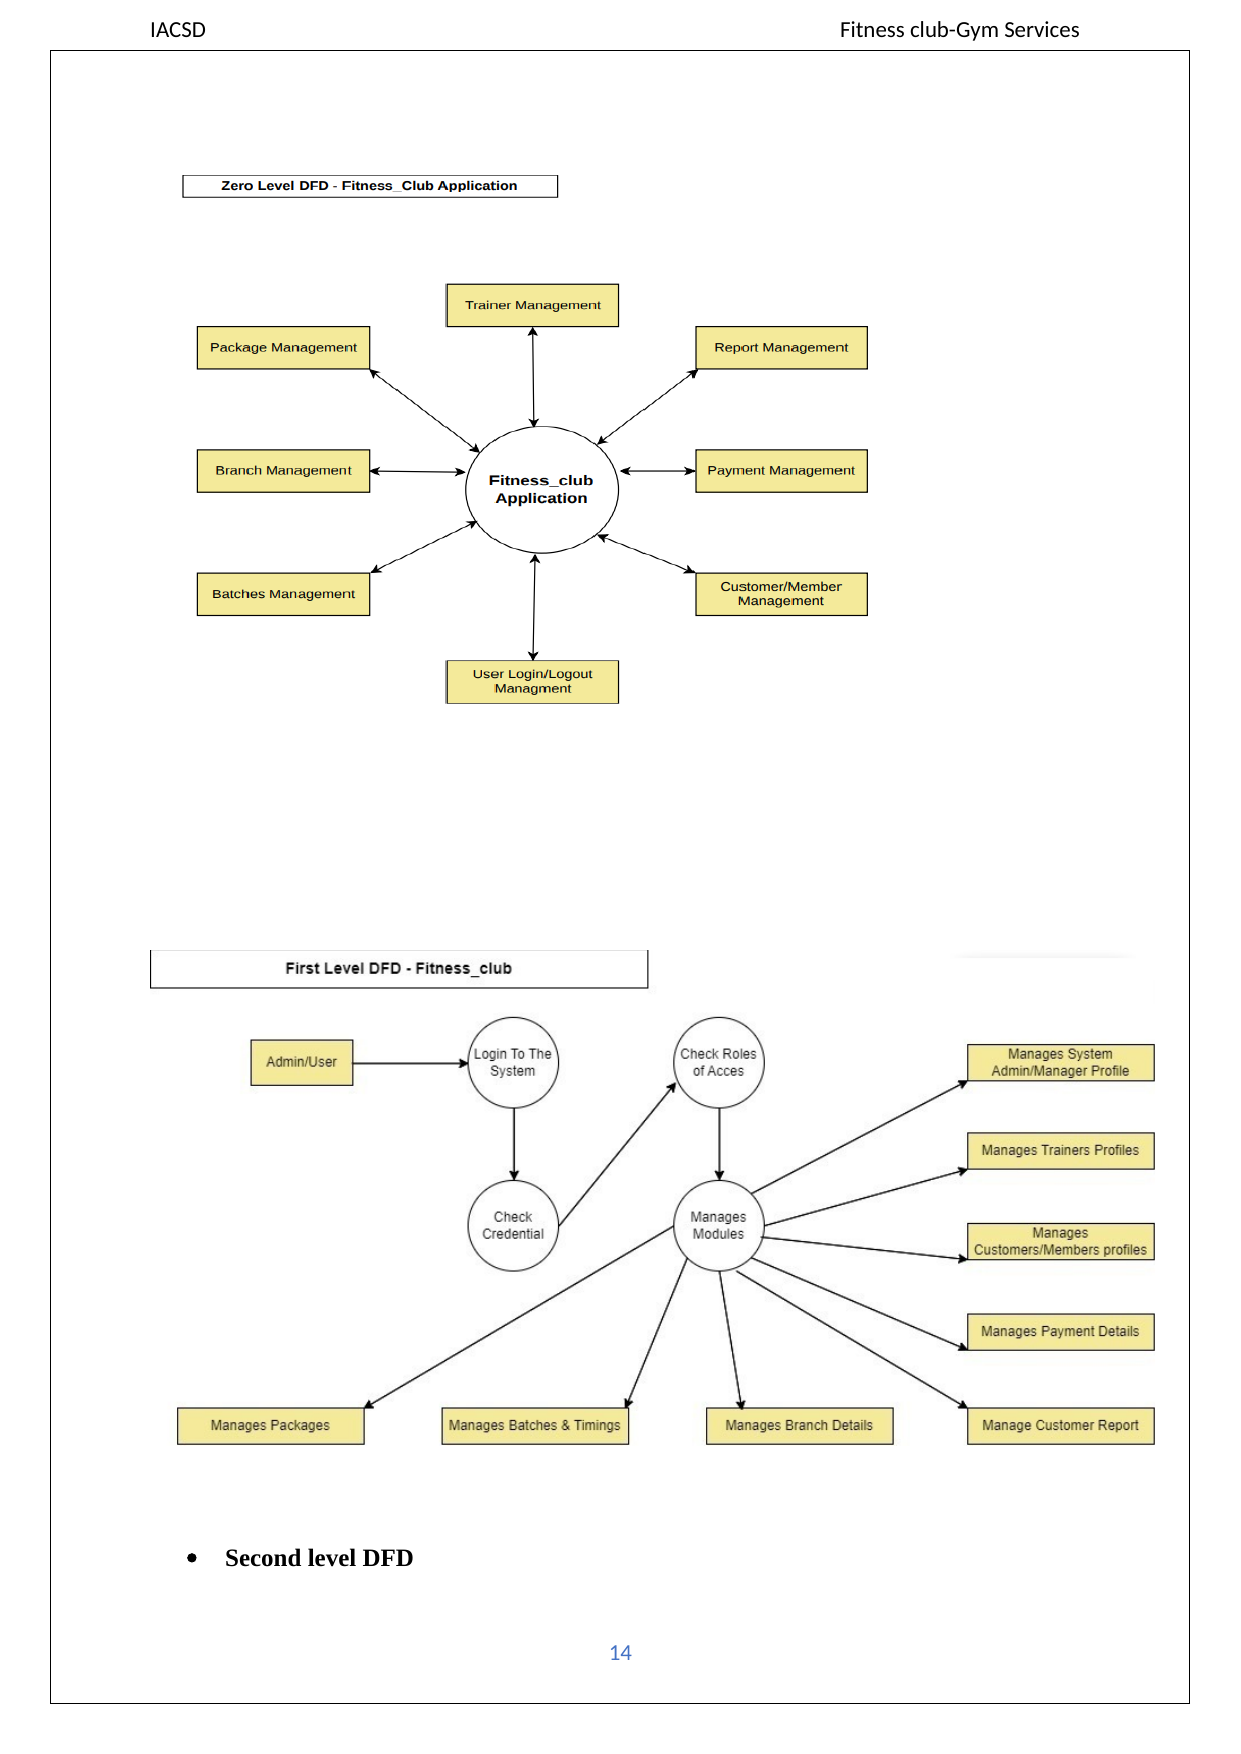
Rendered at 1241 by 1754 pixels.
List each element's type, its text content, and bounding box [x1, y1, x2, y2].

list Second level DFD [187, 1543, 1090, 1572]
picture [150, 950, 1156, 1446]
picture [150, 150, 989, 741]
